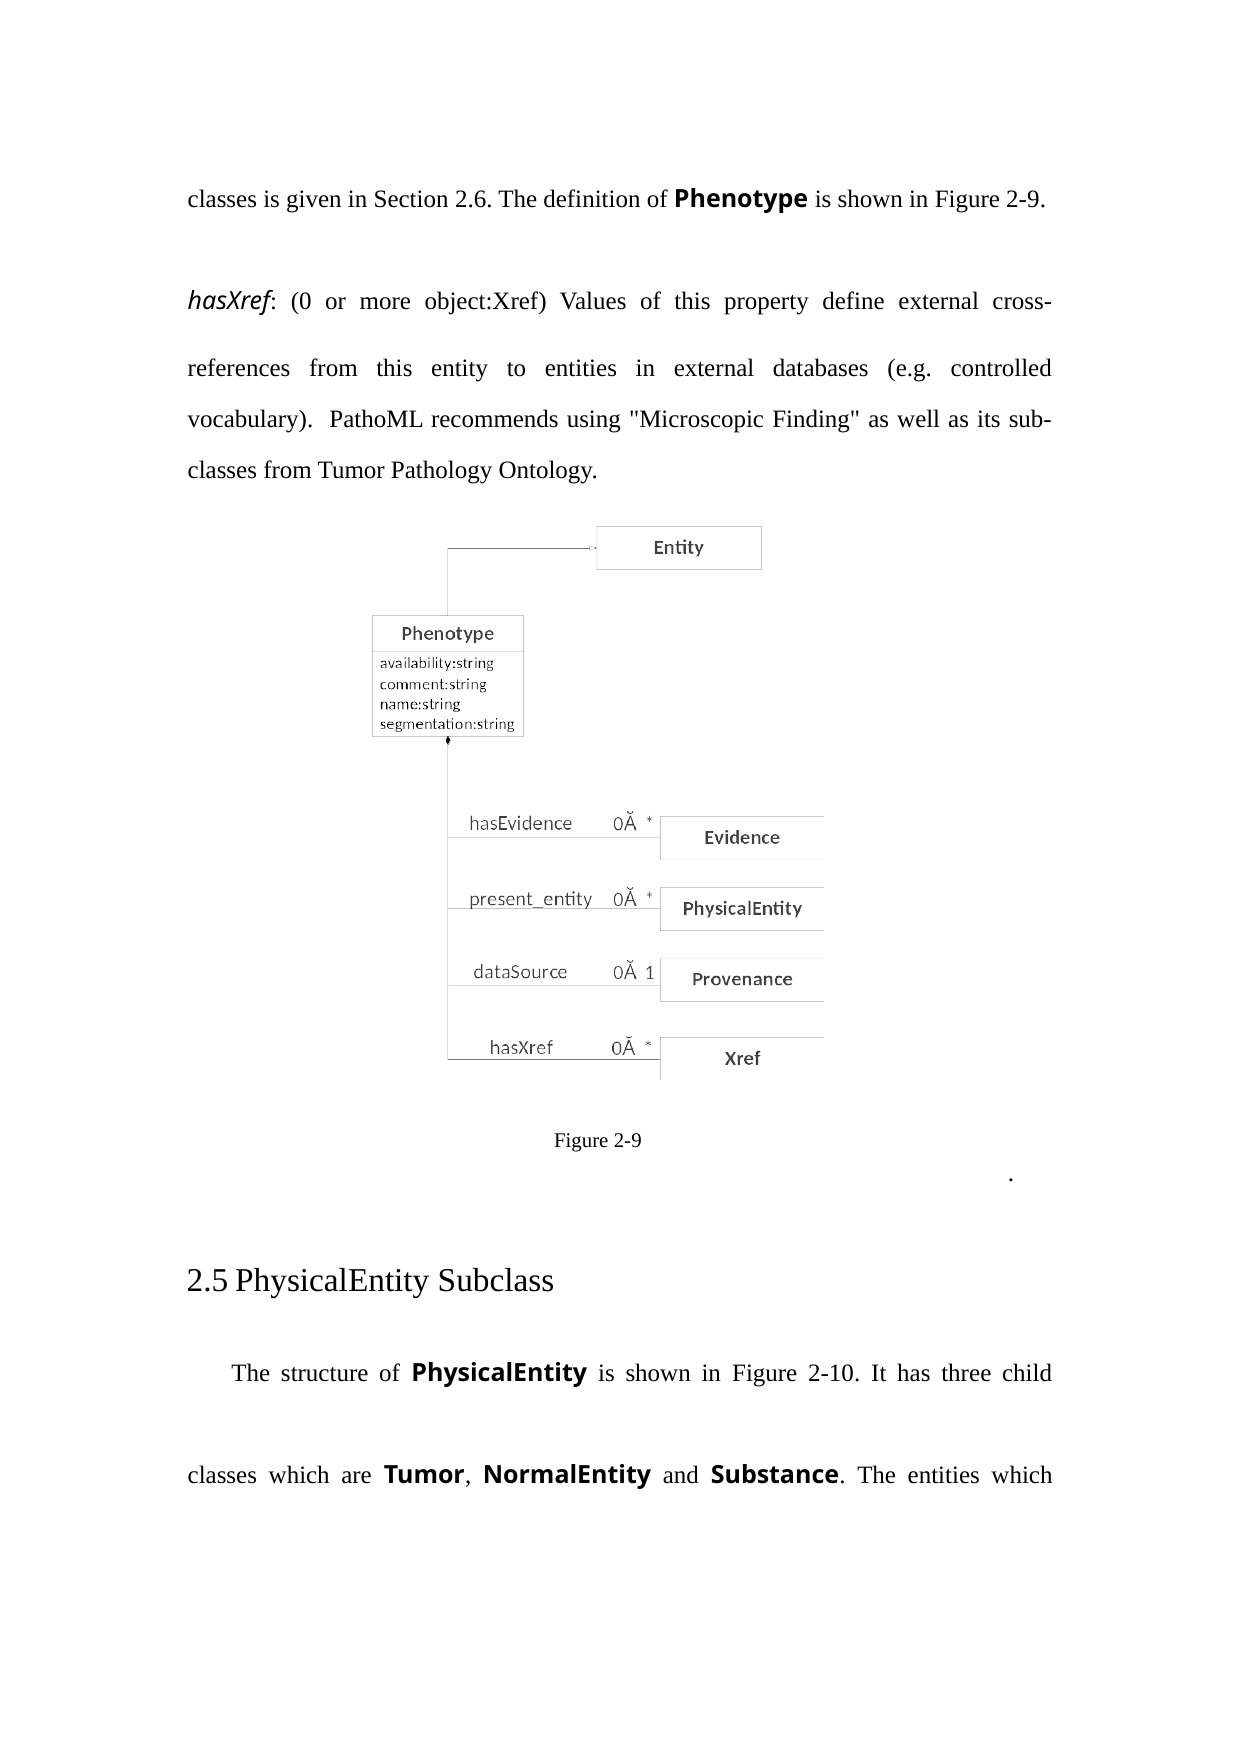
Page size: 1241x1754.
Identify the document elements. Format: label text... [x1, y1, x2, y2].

text . [187, 518, 1053, 1197]
text hasXref: (0 or more object:Xref) Values of this property define external cross-references from this entity to entities in external databases (e.g. controlled vocabulary). PathoML recommends using "Microscopic Finding" as well as its sub-classes from Tumor Pathology Ontology. [187, 266, 1053, 486]
subtitle PhysicalEntity Subclass [186, 1245, 1053, 1313]
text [187, 164, 1053, 232]
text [187, 1338, 1053, 1508]
